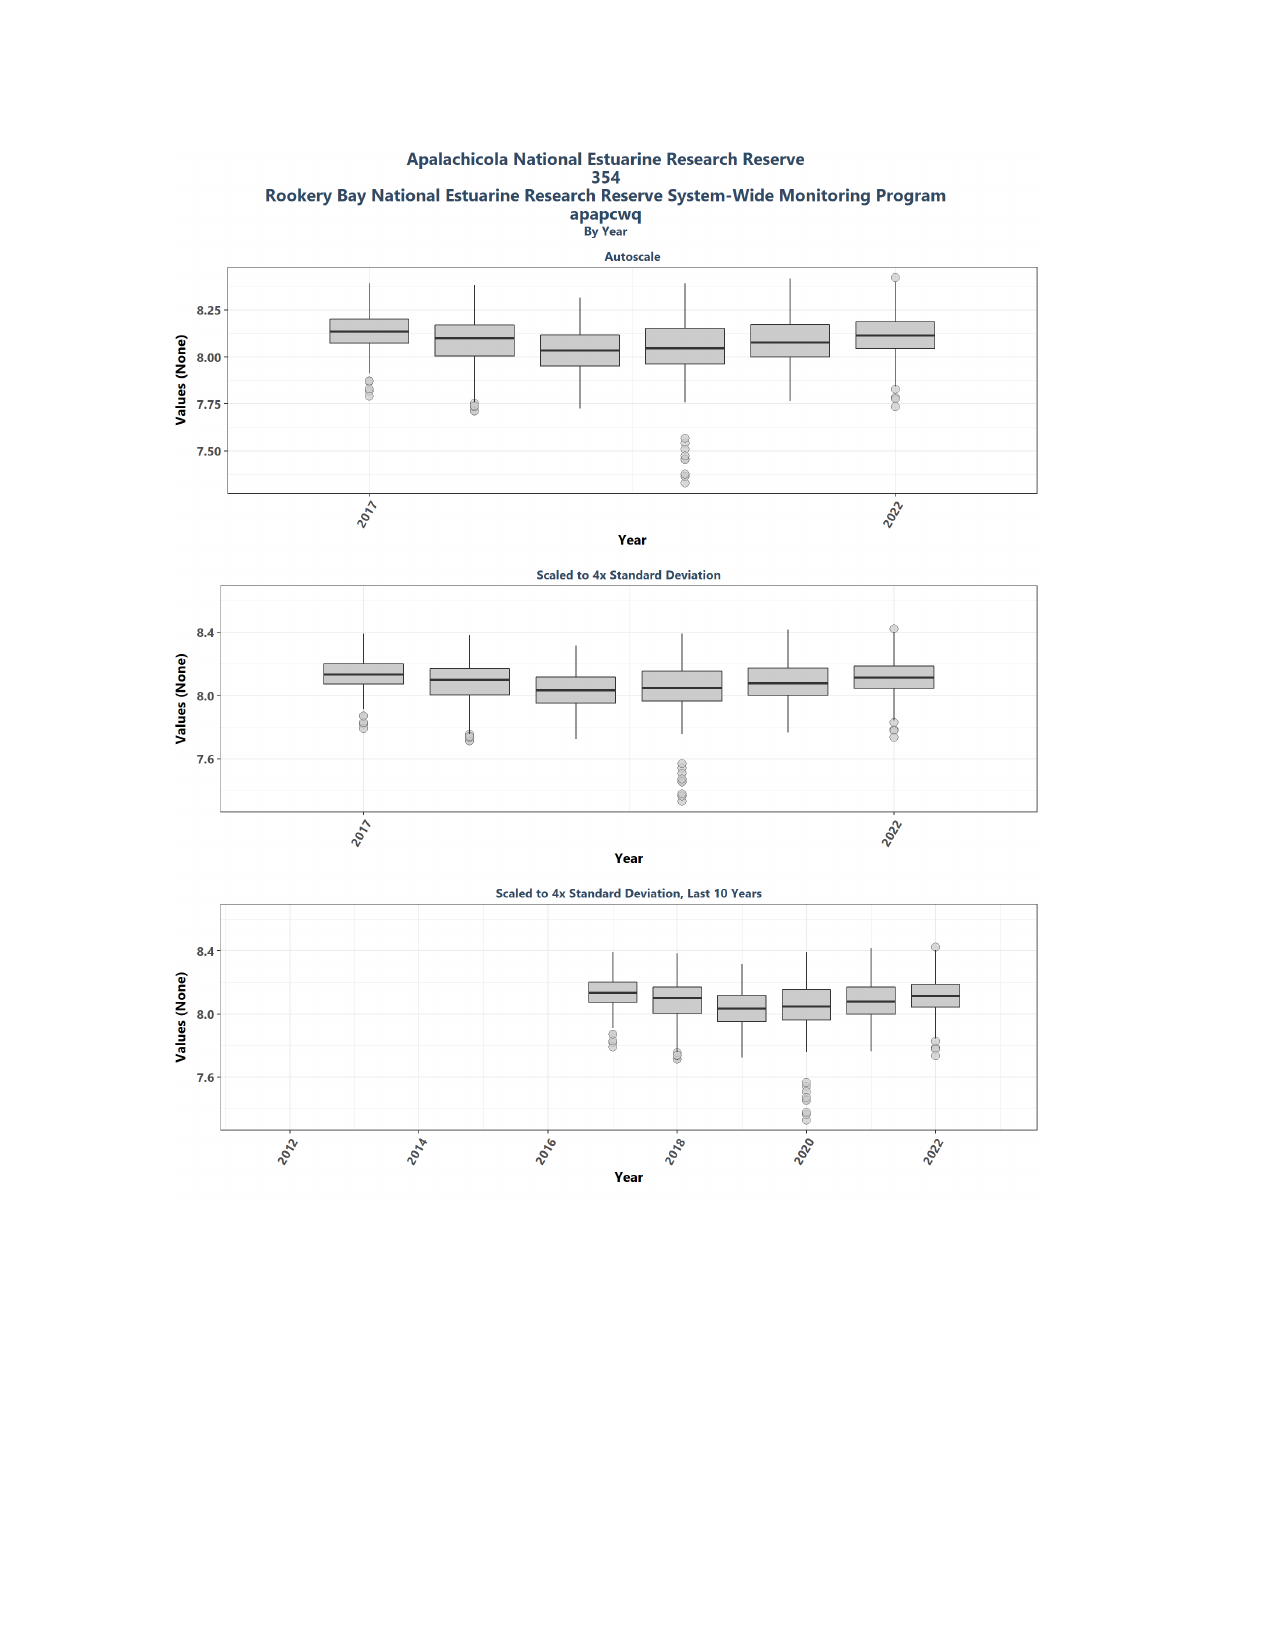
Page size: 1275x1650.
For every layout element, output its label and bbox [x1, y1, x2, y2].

picture [168, 150, 1044, 1200]
